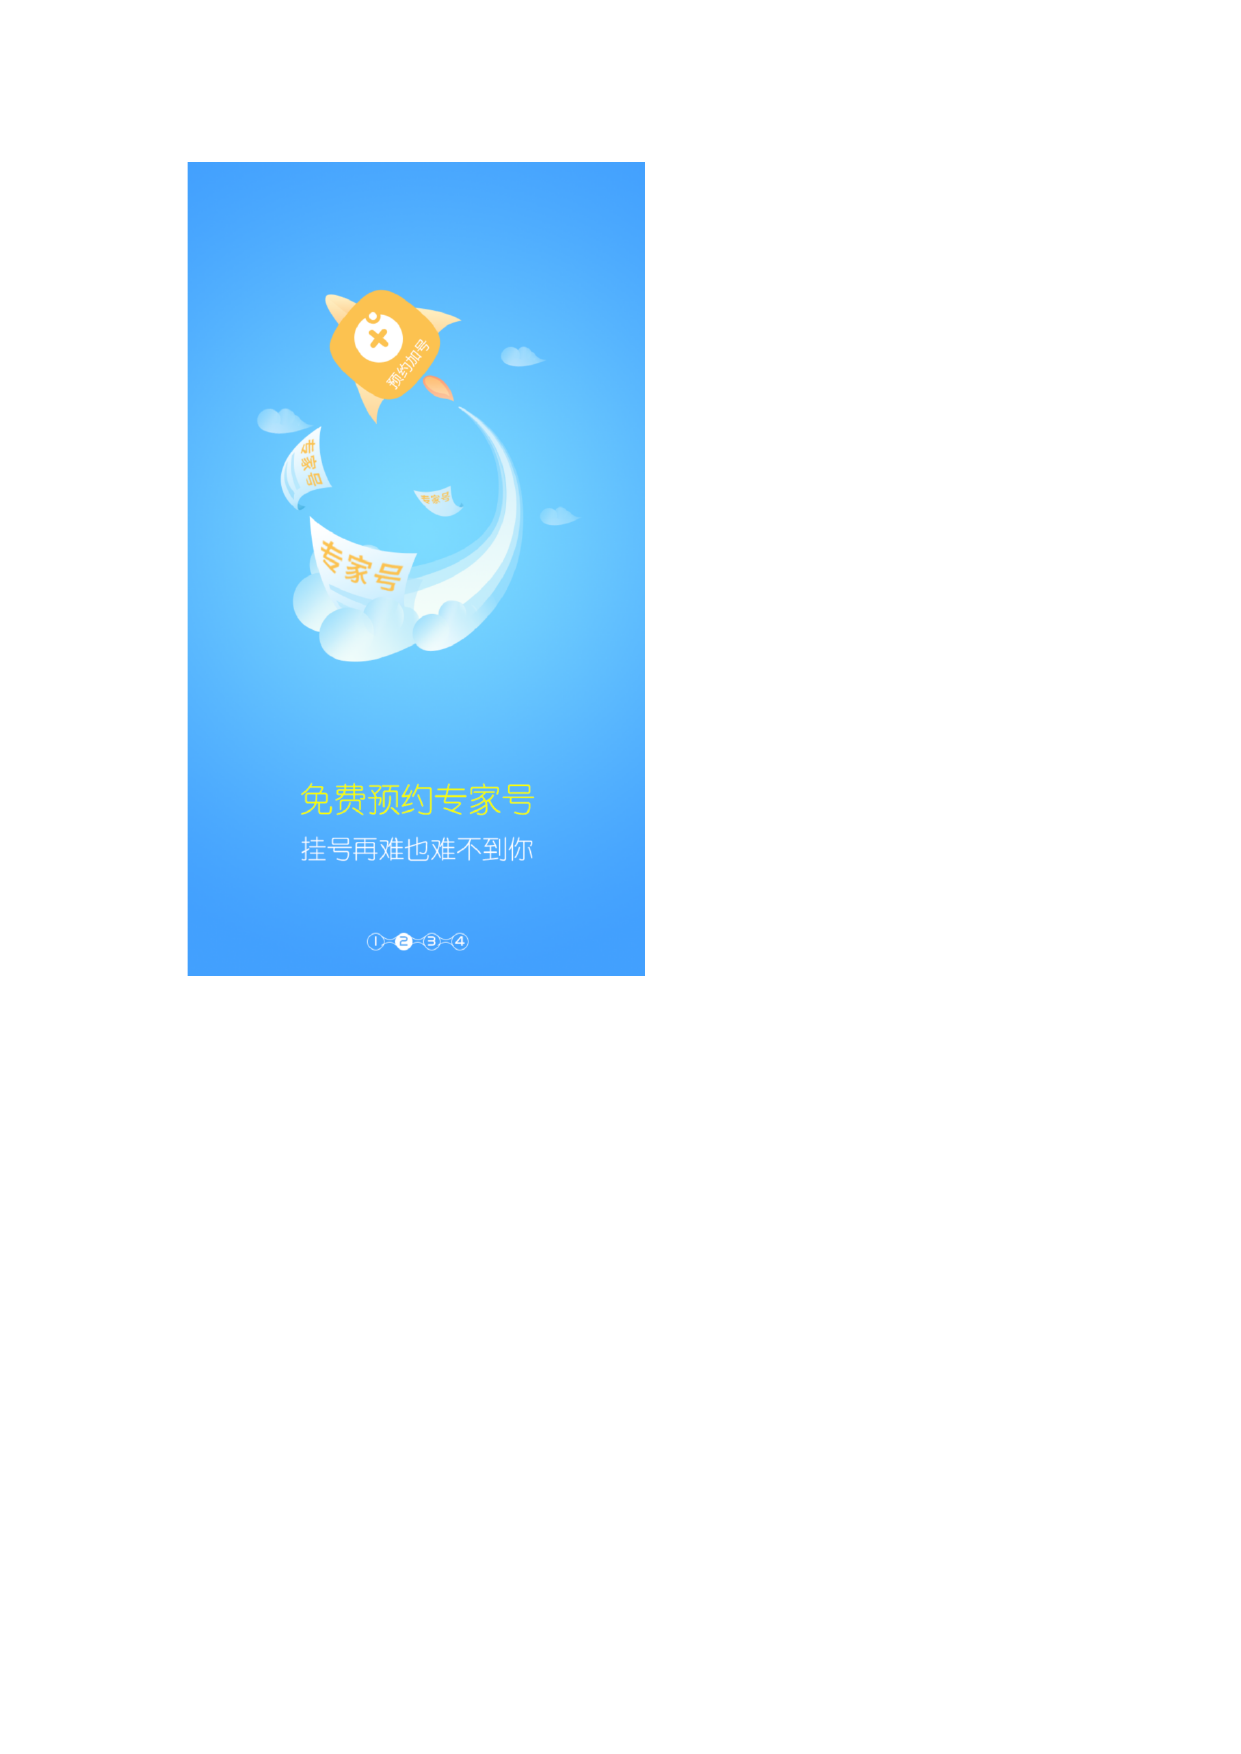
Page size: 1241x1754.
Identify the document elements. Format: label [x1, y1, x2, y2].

picture [187, 162, 645, 976]
